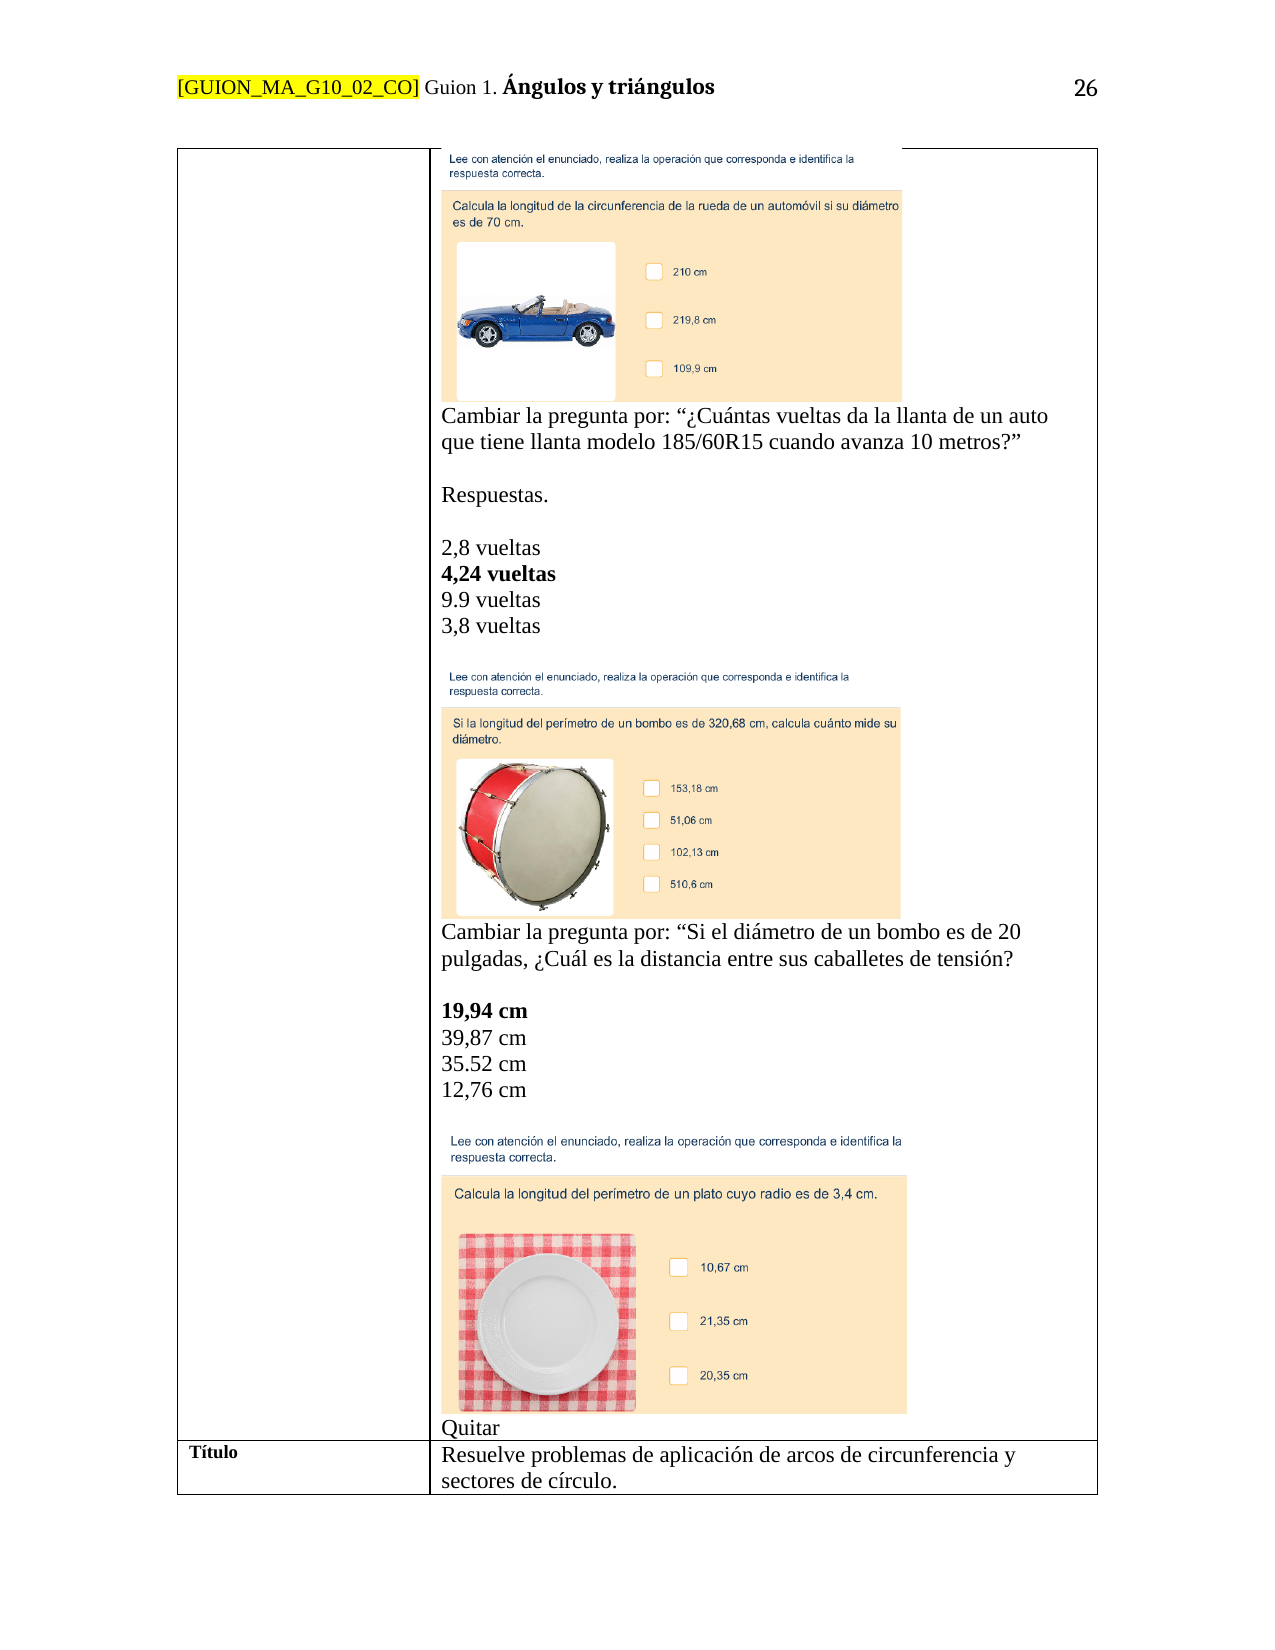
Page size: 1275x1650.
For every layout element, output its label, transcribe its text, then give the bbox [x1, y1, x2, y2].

picture [441, 1129, 907, 1414]
picture [441, 665, 901, 919]
picture [441, 148, 903, 402]
table_cell Título [178, 1441, 429, 1494]
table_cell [178, 149, 429, 1440]
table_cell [431, 149, 1097, 1440]
table_cell Resuelve problemas de aplicación de arcos de circunferencia y sectores de círculo. [431, 1441, 1097, 1494]
